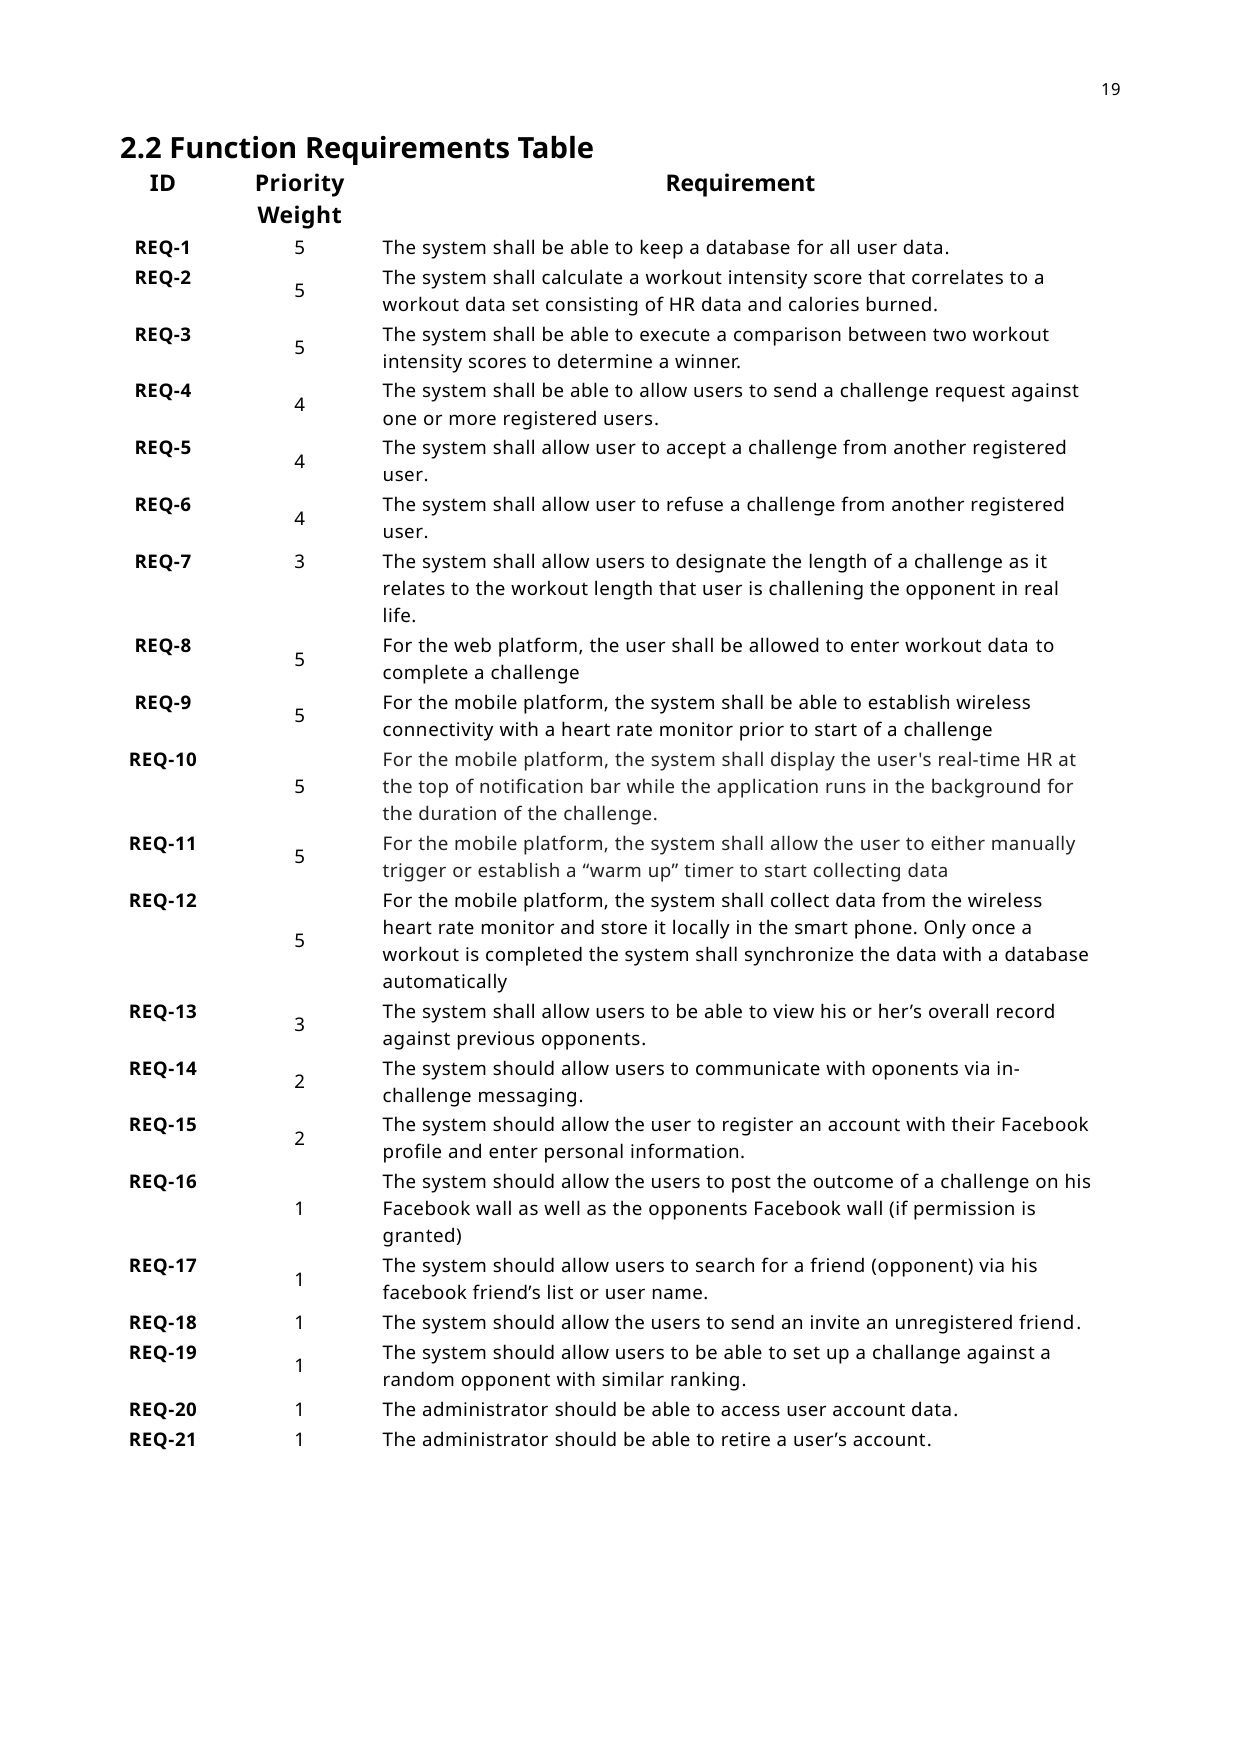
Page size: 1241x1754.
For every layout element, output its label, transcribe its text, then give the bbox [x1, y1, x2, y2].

table_cell REQ-5 [98, 433, 240, 490]
table_cell 1 [240, 1338, 371, 1394]
table_cell For the mobile platform, the system shall collect data from the wireless heart rate monitor and store it locally in the smart phone. Only once a workout is completed the system shall synchronize the data with a database automatically [371, 885, 1121, 996]
table_cell The system shall allow user to accept a challenge from another registered user. [371, 433, 1121, 490]
table_cell 2 [240, 1110, 371, 1167]
table_cell For the web platform, the user shall be allowed to enter workout data to complete a challenge [371, 631, 1121, 688]
table_cell REQ-7 [98, 547, 240, 631]
table_cell The administrator should be able to retire a user’s account. [371, 1424, 1121, 1454]
table_cell The system should allow users to communicate with oponents via in-challenge messaging. [371, 1053, 1121, 1110]
table_cell 5 [240, 688, 371, 744]
table_cell 1 [240, 1424, 371, 1454]
table_cell 3 [240, 547, 371, 631]
table_cell For the mobile platform, the system shall allow the user to either manually trigger or establish a “warm up” timer to start collecting data [371, 829, 1121, 885]
table_cell REQ-4 [98, 376, 240, 433]
table_cell The system shall be able to execute a comparison between two workout intensity scores to determine a winner. [371, 319, 1121, 376]
table_cell 5 [240, 233, 371, 262]
table_cell 5 [240, 745, 371, 828]
table_cell The administrator should be able to access user account data. [371, 1395, 1121, 1424]
table_cell REQ-19 [98, 1338, 240, 1394]
table_cell REQ-13 [98, 996, 240, 1053]
table_cell 5 [240, 263, 371, 319]
table_cell For the mobile platform, the system shall display the user's real-time HR at the top of notification bar while the application runs in the background for the duration of the challenge. [371, 745, 1121, 828]
table_cell The system shall allow user to refuse a challenge from another registered user. [371, 490, 1121, 547]
table_cell REQ-21 [98, 1424, 240, 1454]
table_header ID [98, 168, 240, 233]
table_cell 1 [240, 1395, 371, 1424]
table_cell 5 [240, 829, 371, 885]
table_cell The system shall allow users to designate the length of a challenge as it relates to the workout length that user is challening the opponent in real life. [371, 547, 1121, 631]
table_cell For the mobile platform, the system shall be able to establish wireless connectivity with a heart rate monitor prior to start of a challenge [371, 688, 1121, 744]
table_cell REQ-10 [98, 745, 240, 828]
table_cell REQ-8 [98, 631, 240, 688]
table_cell The system should allow the user to register an account with their Facebook profile and enter personal information. [371, 1110, 1121, 1167]
table_cell The system shall allow users to be able to view his or her’s overall record against previous opponents. [371, 996, 1121, 1053]
table_cell 1 [240, 1167, 371, 1251]
table_cell REQ-9 [98, 688, 240, 744]
table_header Requirement [371, 168, 1121, 233]
table_cell The system shall calculate a workout intensity score that correlates to a workout data set consisting of HR data and calories burned. [371, 263, 1121, 319]
table_cell REQ-16 [98, 1167, 240, 1251]
table_cell 5 [240, 319, 371, 376]
table_cell REQ-12 [98, 885, 240, 996]
table_cell REQ-2 [98, 263, 240, 319]
table_cell The system should allow the users to send an invite an unregistered friend. [371, 1308, 1121, 1338]
table_cell REQ-1 [98, 233, 240, 262]
table_cell 4 [240, 376, 371, 433]
table_cell REQ-14 [98, 1053, 240, 1110]
table_cell REQ-15 [98, 1110, 240, 1167]
table_cell 2 [240, 1053, 371, 1110]
table_cell The system shall be able to keep a database for all user data. [371, 233, 1121, 262]
table_cell REQ-6 [98, 490, 240, 547]
table_cell REQ-17 [98, 1251, 240, 1308]
table_cell 3 [240, 996, 371, 1053]
table_cell The system should allow the users to post the outcome of a challenge on his Facebook wall as well as the opponents Facebook wall (if permission is granted) [371, 1167, 1121, 1251]
table_cell The system should allow users to be able to set up a challange against a random opponent with similar ranking. [371, 1338, 1121, 1394]
table_cell REQ-11 [98, 829, 240, 885]
table_cell The system shall be able to allow users to send a challenge request against one or more registered users. [371, 376, 1121, 433]
table_cell REQ-18 [98, 1308, 240, 1338]
table_cell 4 [240, 490, 371, 547]
text 2.2 Function Requirements Table [120, 128, 1120, 167]
table_cell 1 [240, 1251, 371, 1308]
table_cell 1 [240, 1308, 371, 1338]
table_cell 5 [240, 885, 371, 996]
table_cell REQ-20 [98, 1395, 240, 1424]
table_header Priority Weight [240, 168, 371, 233]
table_cell REQ-3 [98, 319, 240, 376]
table_cell 4 [240, 433, 371, 490]
table_cell 5 [240, 631, 371, 688]
table_cell The system should allow users to search for a friend (opponent) via his facebook friend’s list or user name. [371, 1251, 1121, 1308]
